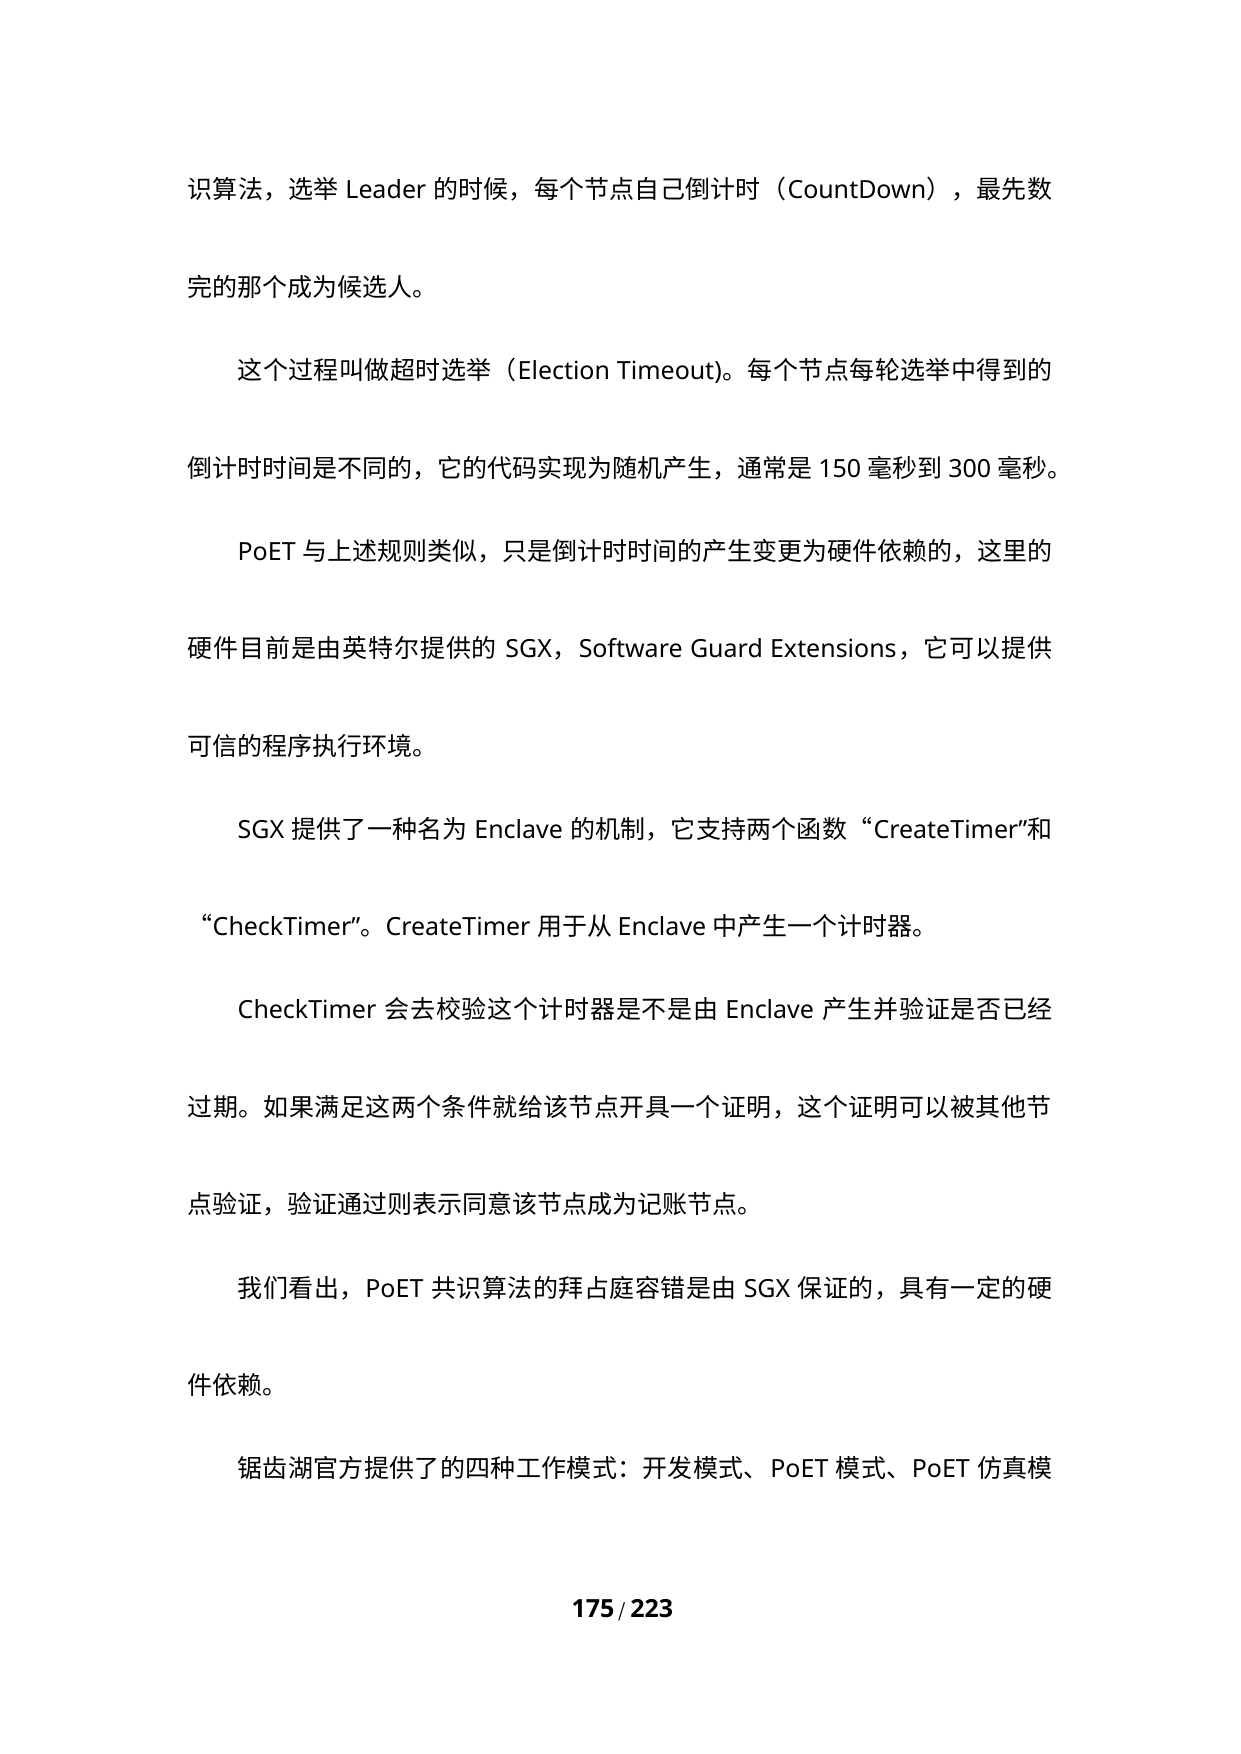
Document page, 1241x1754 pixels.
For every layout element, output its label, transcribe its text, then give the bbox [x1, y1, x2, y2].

text 这个过程叫做超时选举（Election Timeout)。每个节点每轮选举中得到的倒计时时间是不同的，它的代码实现为随机产生，通常是 150 毫秒到 300 毫秒。 [187, 336, 1053, 499]
text SGX 提供了一种名为 Enclave 的机制，它支持两个函数“CreateTimer”和“CheckTimer”。CreateTimer 用于从 Enclave 中产生一个计时器。 [187, 795, 1053, 957]
text 我们看出，PoET 共识算法的拜占庭容错是由 SGX 保证的，具有一定的硬件依赖。 [187, 1254, 1053, 1416]
text PoET 与上述规则类似，只是倒计时时间的产生变更为硬件依赖的，这里的硬件目前是由英特尔提供的 SGX，Software Guard Extensions，它可以提供可信的程序执行环境。 [187, 517, 1053, 777]
text CheckTimer 会去校验这个计时器是不是由 Enclave 产生并验证是否已经过期。如果满足这两个条件就给该节点开具一个证明，这个证明可以被其他节点验证，验证通过则表示同意该节点成为记账节点。 [187, 976, 1053, 1236]
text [187, 1434, 1053, 1499]
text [187, 156, 1053, 318]
